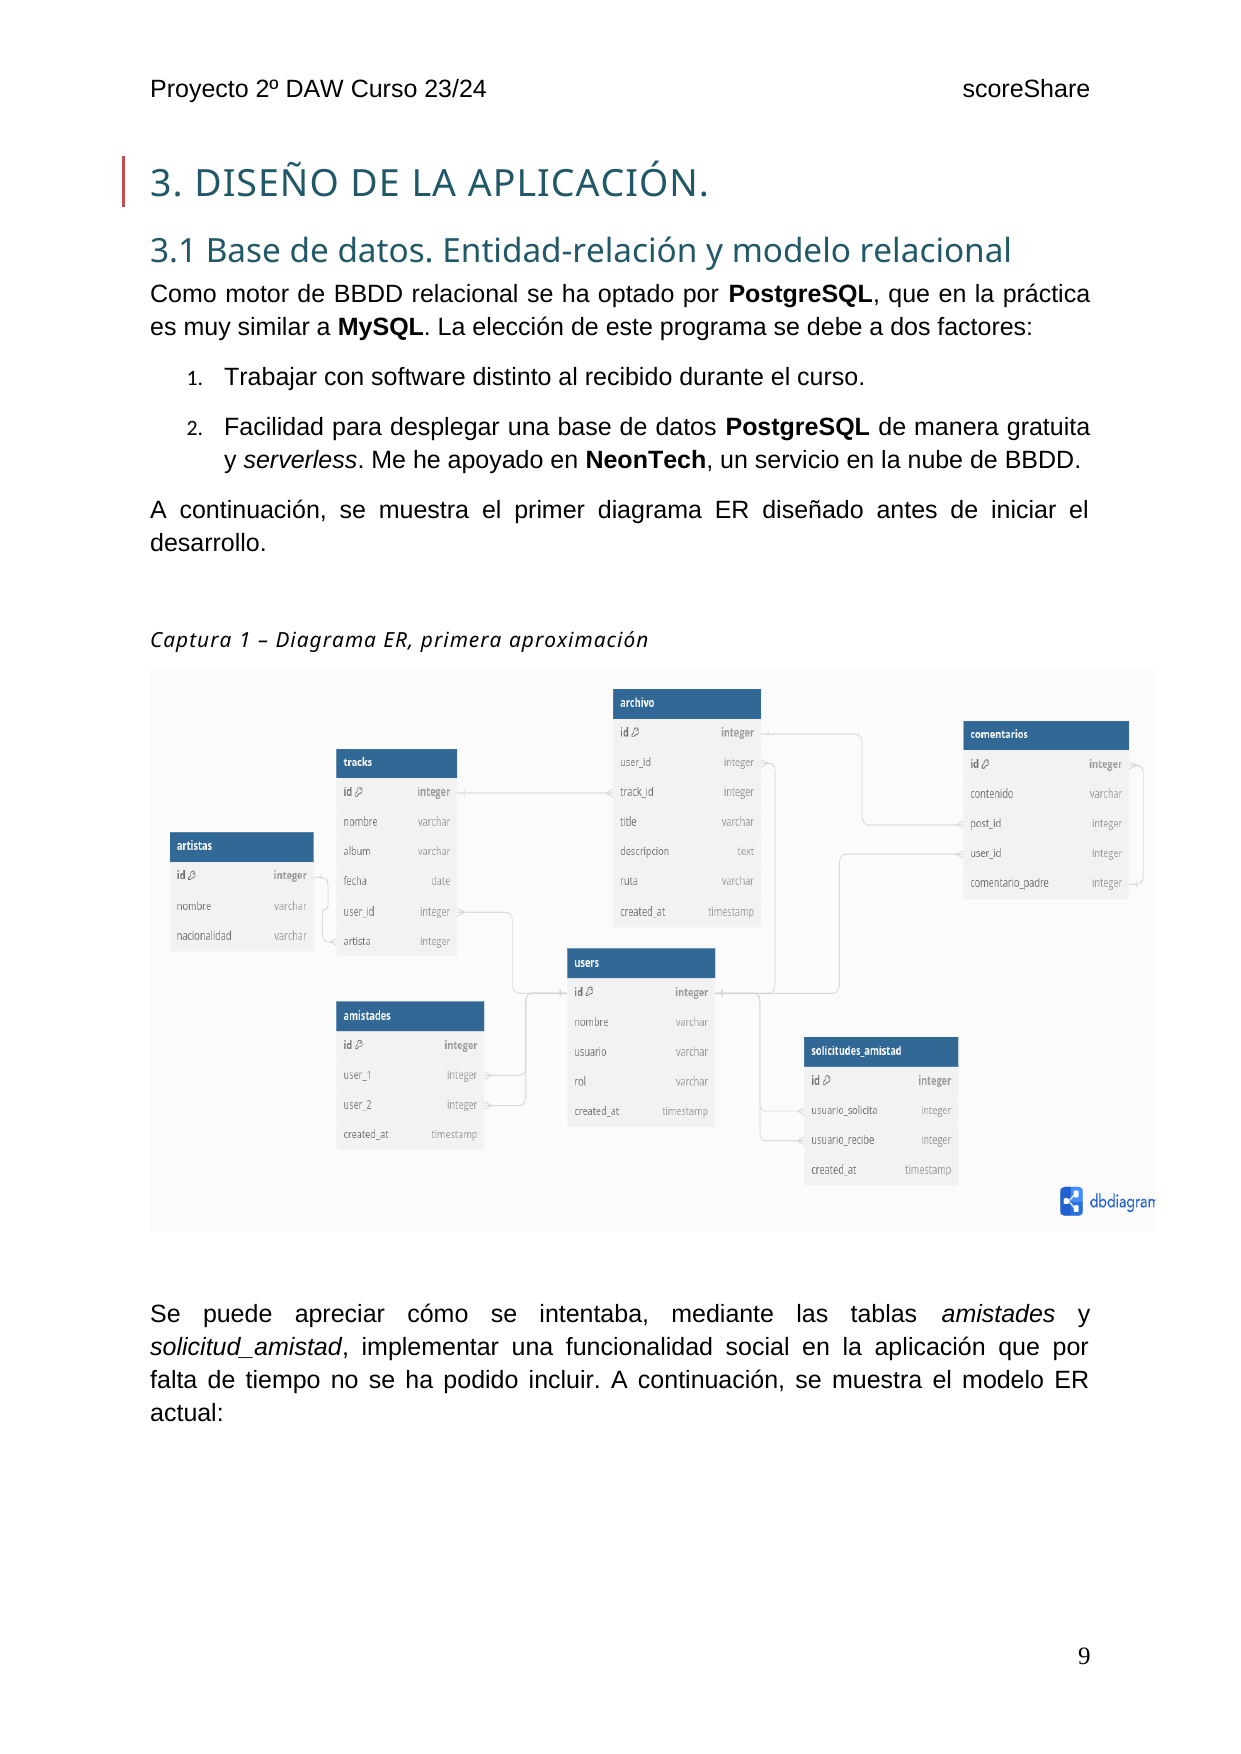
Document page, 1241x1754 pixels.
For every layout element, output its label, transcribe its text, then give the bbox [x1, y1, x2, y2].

text A continuación, se muestra el primer diagrama ER diseñado antes de iniciar el desarrollo. [150, 495, 1090, 556]
subtitle 3. Diseño de la aplicación. [125, 156, 1090, 207]
text Captura – Diagrama ER, primera aproximación [150, 625, 1090, 653]
picture [150, 669, 1156, 1231]
text Como motor de BBDD relacional se ha optado por PostgreSQL, que en la práctica es muy similar a MySQL. La elección de este programa se debe a dos factores: [150, 279, 1090, 341]
list Facilidad para desplegar una base de datos PostgreSQL de manera gratuita y serverless. Me he apoyado en NeonTech, un servicio en la nube de BBDD. [186, 412, 1090, 474]
list Trabajar con software distinto al recibido durante el curso. [186, 362, 1090, 391]
text Se puede apreciar cómo se intentaba, mediante las tablas amistades y solicitud_amistad, implementar una funcionalidad social en la aplicación que por falta de tiempo no se ha podido incluir. A continuación, se muestra el modelo ER actual: [150, 1299, 1090, 1427]
subtitle 3.1 Base de datos. Entidad-relación y modelo relacional [150, 227, 1090, 273]
